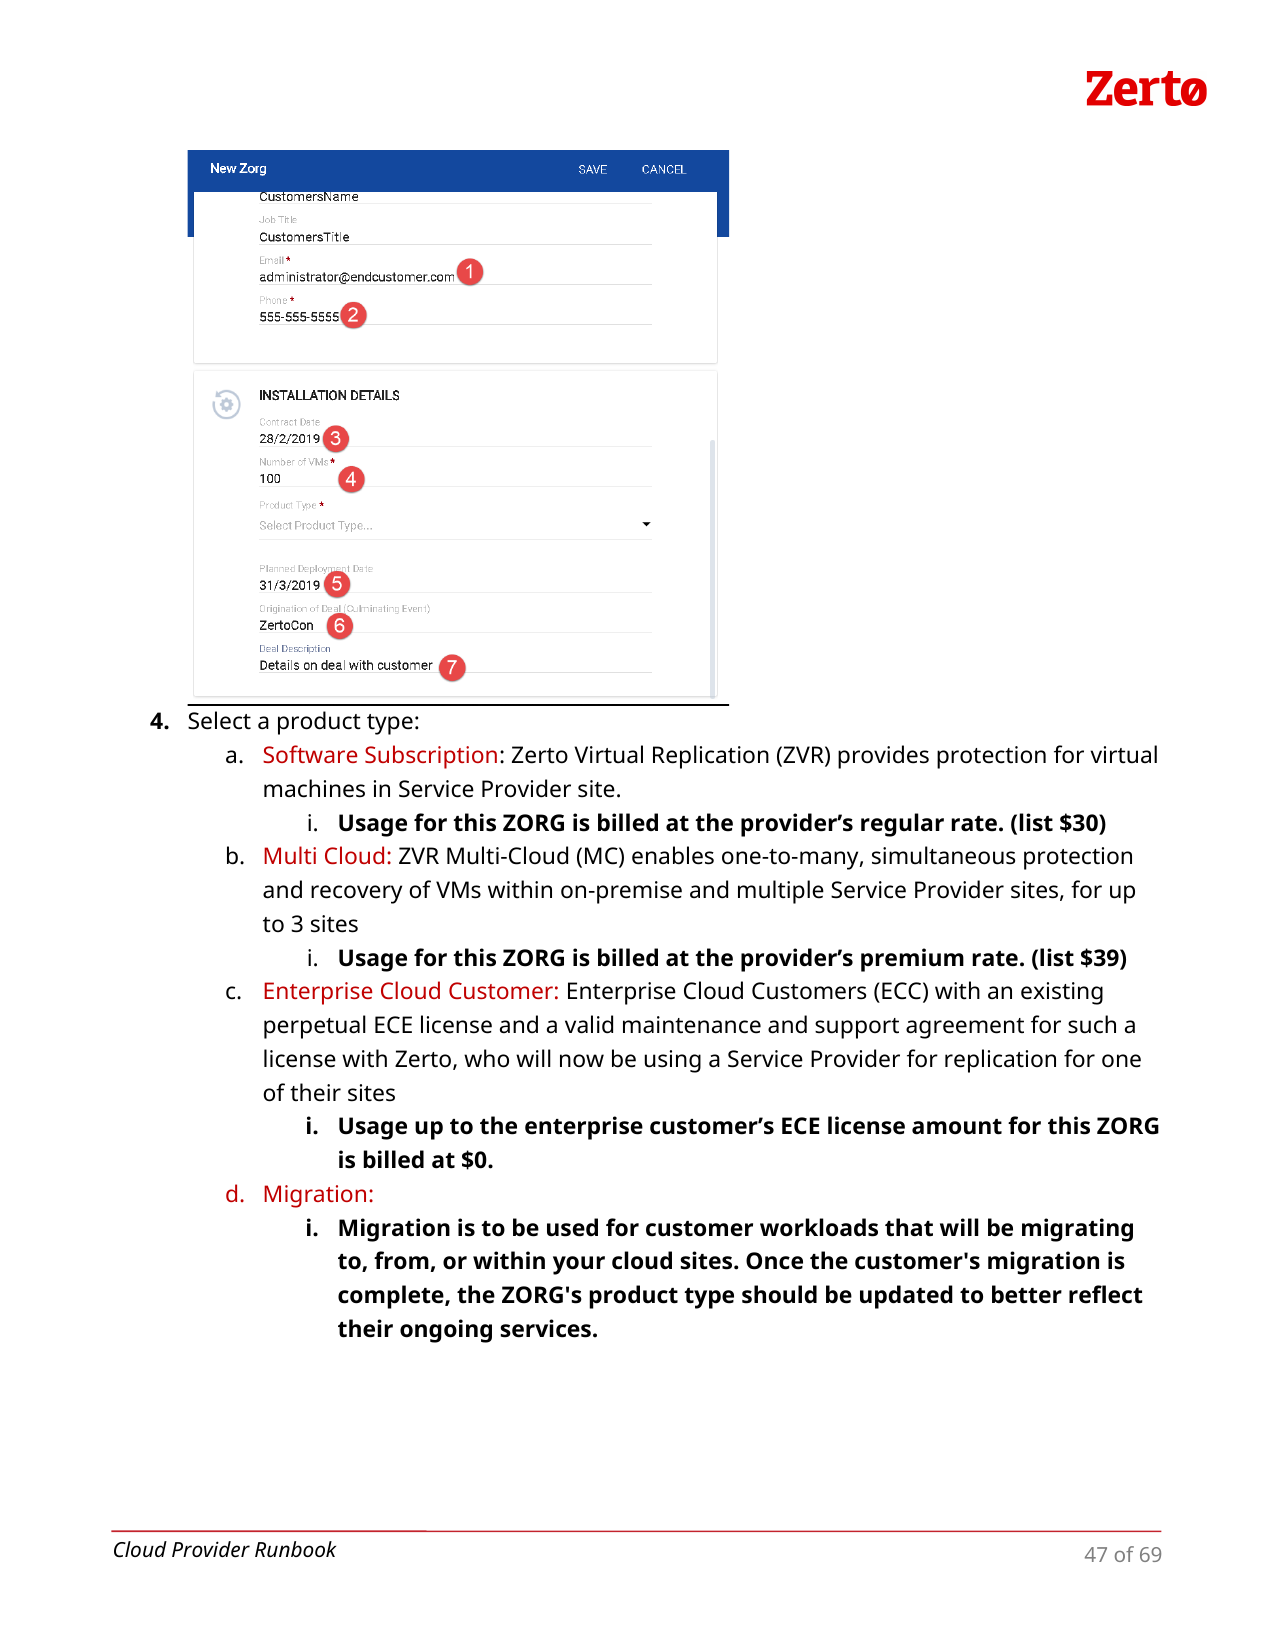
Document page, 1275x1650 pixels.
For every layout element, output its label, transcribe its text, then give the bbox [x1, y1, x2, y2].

list Migration: [225, 1178, 1162, 1209]
list Select a product type: [150, 705, 1162, 737]
list Software Subscription: Zerto Virtual Replication (ZVR) provides protection for virtual machines in Service Provider site. [225, 739, 1162, 804]
list Usage for this ZORG is billed at the provider’s premium rate. (list $39) [319, 942, 1162, 973]
list Enterprise Cloud Customer: Enterprise Cloud Customers (ECC) with an existing perpetual ECE license and a valid maintenance and support agreement for such a license with Zerto, who will now be using a Service Provider for replication for one of their sites [225, 975, 1162, 1108]
picture [187, 150, 730, 706]
list Usage up to the enterprise customer’s ECE license amount for this ZORG is billed at $0. [319, 1110, 1162, 1175]
list Usage for this ZORG is billed at the provider’s regular rate. (list $30) [319, 807, 1162, 838]
picture [1086, 71, 1207, 106]
list Multi Cloud: ZVR Multi-Cloud (MC) enables one-to-many, simultaneous protection and recovery of VMs within on-premise and multiple Service Provider sites, for up to 3 sites [225, 840, 1162, 939]
list Migration is to be used for customer workloads that will be migrating to, from, or within your cloud sites. Once the customer's migration is complete, the ZORG's product type should be updated to better reflect their ongoing services. [319, 1212, 1162, 1344]
